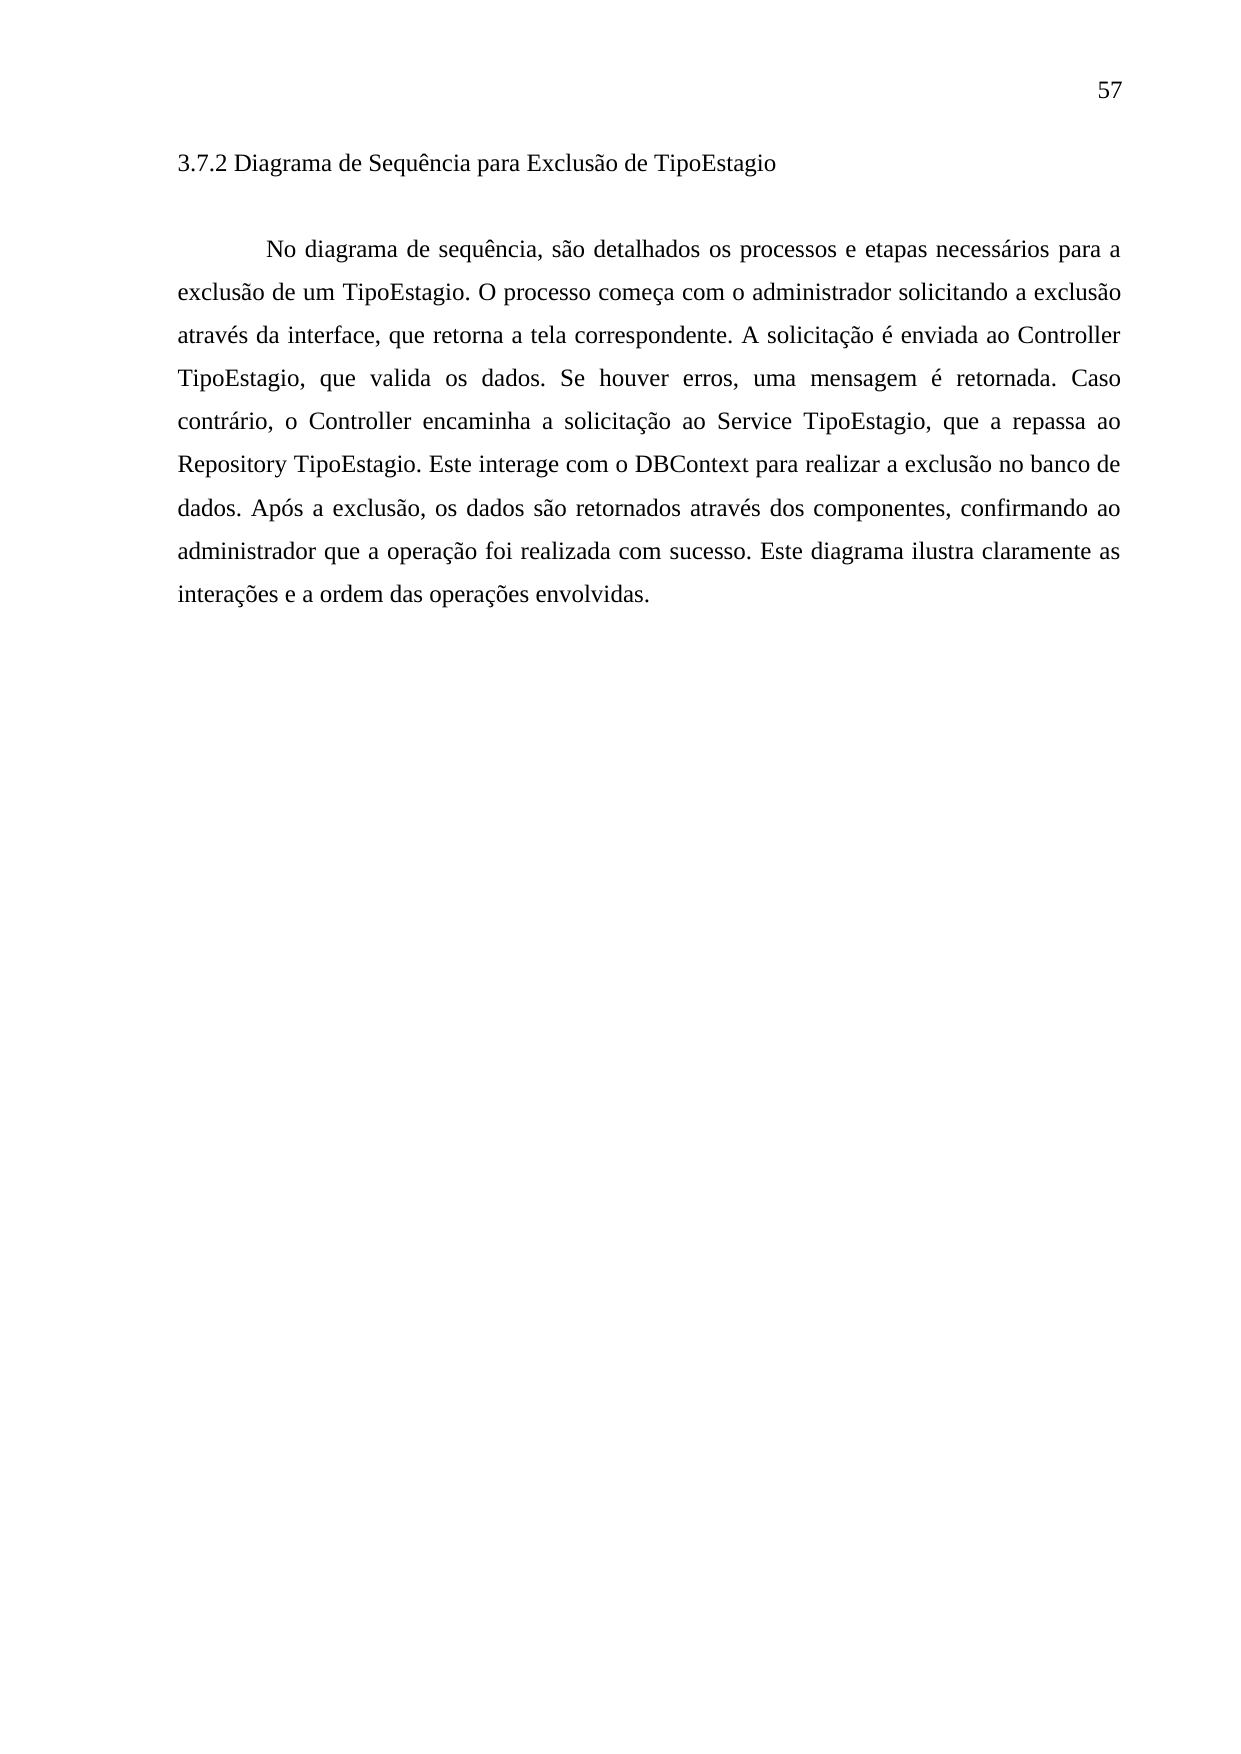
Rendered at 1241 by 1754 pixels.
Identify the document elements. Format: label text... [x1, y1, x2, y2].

text No diagrama de sequência, são detalhados os processos e etapas necessários para a exclusão de um TipoEstagio. O processo começa com o administrador solicitando a exclusão através da interface, que retorna a tela correspondente. A solicitação é enviada ao Controller TipoEstagio, que valida os dados. Se houver erros, uma mensagem é retornada. Caso contrário, o Controller encaminha a solicitação ao Service TipoEstagio, que a repassa ao Repository TipoEstagio. Este interage com o DBContext para realizar a exclusão no banco de dados. Após a exclusão, os dados são retornados através dos componentes, confirmando ao administrador que a operação foi realizada com sucesso. Este diagrama ilustra claramente as interações e a ordem das operações envolvidas. [177, 234, 1122, 608]
subtitle 3.7.2 Diagrama de Sequência para Exclusão de TipoEstagio [177, 148, 1122, 176]
